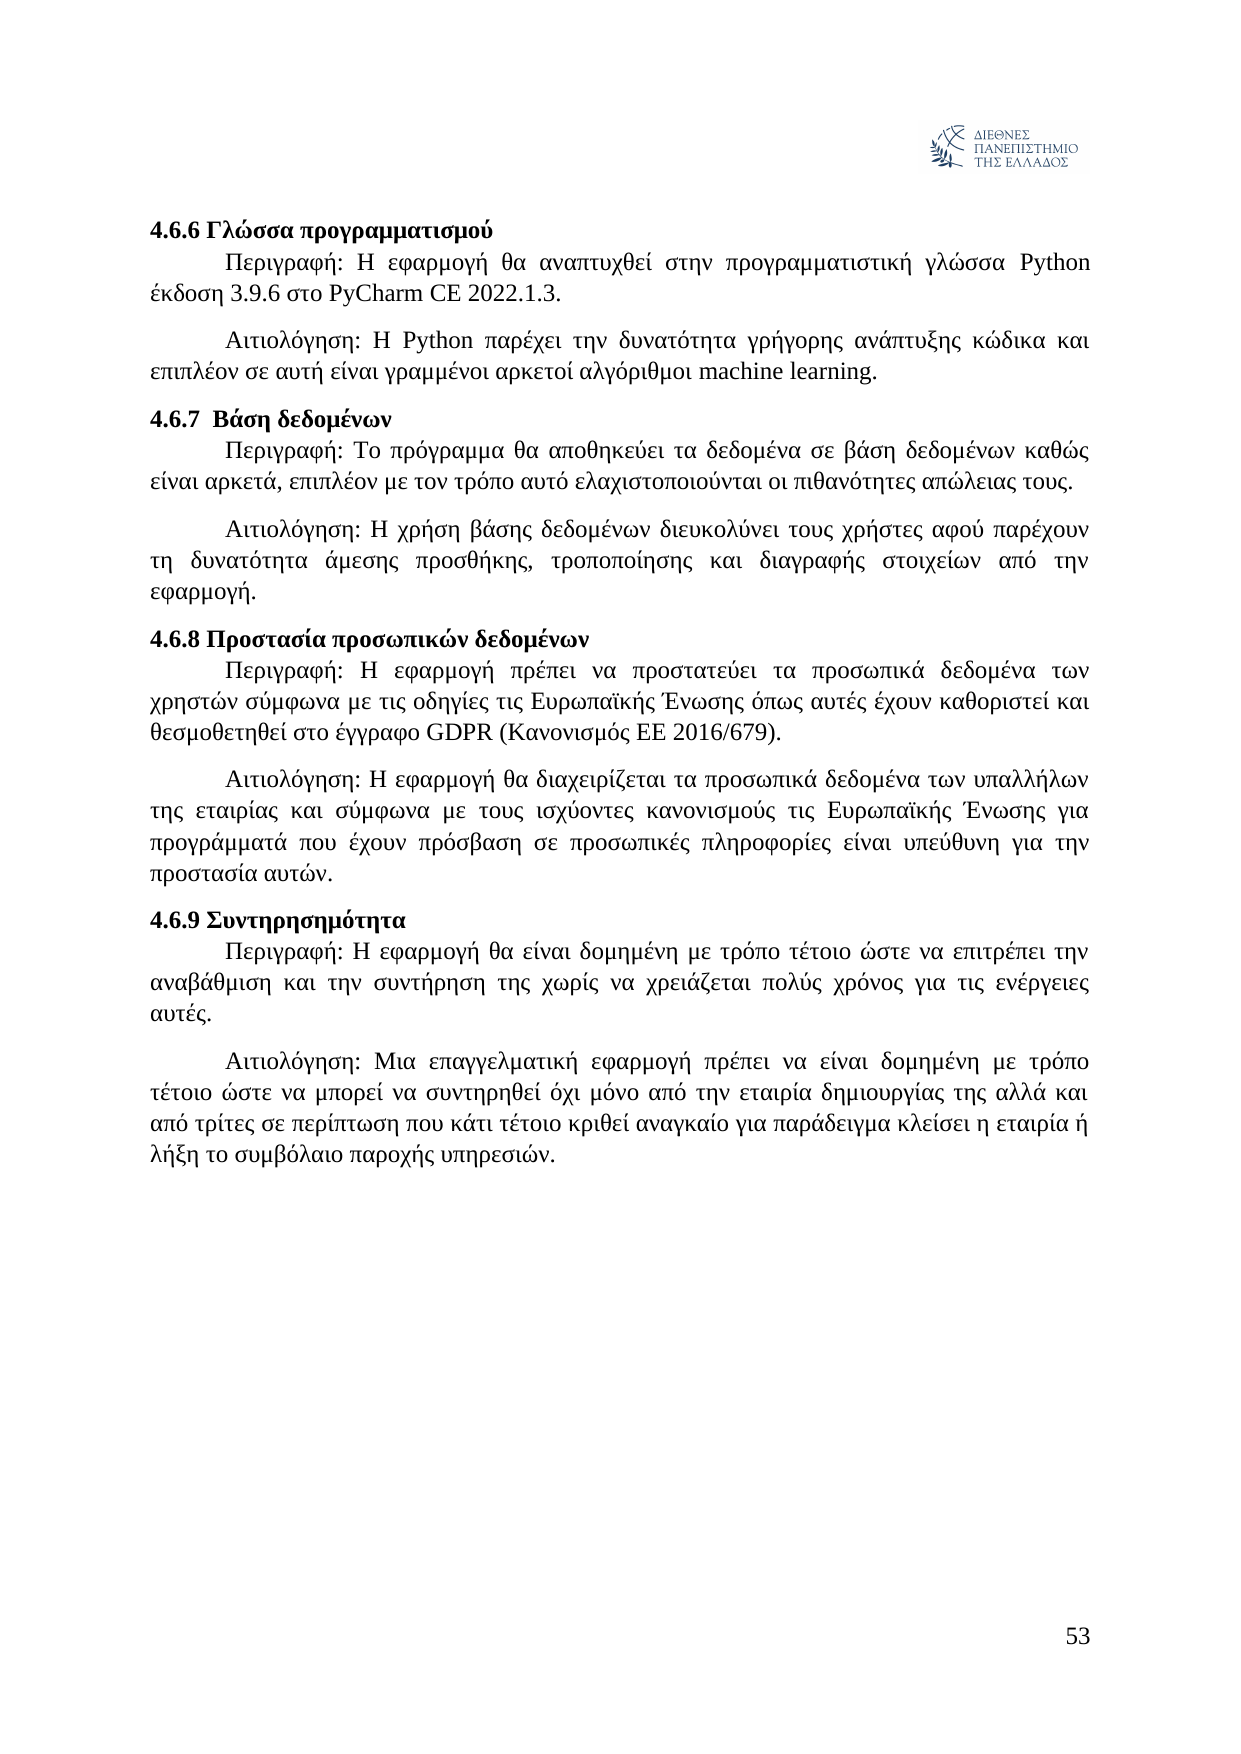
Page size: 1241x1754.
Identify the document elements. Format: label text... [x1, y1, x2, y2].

subtitle 4.6.7 Βάση δεδομένων [150, 404, 1090, 433]
subtitle 4.6.6 Γλώσσα προγραμματισμού [150, 216, 1090, 244]
subtitle 4.6.8 Προστασία προσωπικών δεδομένων [150, 624, 1090, 652]
text Περιγραφή: Η εφαρμογή πρέπει να προστατεύει τα προσωπικά δεδομένα των χρηστών σύμφωνα με τις οδηγίες τις Ευρωπαϊκής Ένωσης όπως αυτές έχουν καθοριστεί και θεσμοθετηθεί στο έγγραφο GDPR (Κανονισμός ΕΕ 2016/679). [150, 655, 1090, 746]
text Αιτιολόγηση: Μια επαγγελματική εφαρμογή πρέπει να είναι δομημένη με τρόπο τέτοιο ώστε να μπορεί να συντηρηθεί όχι μόνο από την εταιρία δημιουργίας της αλλά και από τρίτες σε περίπτωση που κάτι τέτοιο κριθεί αναγκαίο για παράδειγμα κλείσει η εταιρία ή λήξη το συμβόλαιο παροχής υπηρεσιών. [150, 1046, 1090, 1168]
text Περιγραφή: Το πρόγραμμα θα αποθηκεύει τα δεδομένα σε βάση δεδομένων καθώς είναι αρκετά, επιπλέον με τον τρόπο αυτό ελαχιστοποιούνται οι πιθανότητες απώλειας τους. [150, 435, 1090, 495]
text Αιτιολόγηση: Η Python παρέχει την δυνατότητα γρήγορης ανάπτυξης κώδικα και επιπλέον σε αυτή είναι γραμμένοι αρκετοί αλγόριθμοι machine learning. [150, 325, 1090, 385]
text Περιγραφή: Η εφαρμογή θα είναι δομημένη με τρόπο τέτοιο ώστε να επιτρέπει την αναβάθμιση και την συντήρηση της χωρίς να χρειάζεται πολύς χρόνος για τις ενέργειες αυτές. [150, 936, 1090, 1027]
subtitle 4.6.9 Συντηρησημότητα [150, 905, 1090, 934]
text Αιτιολόγηση: Η χρήση βάσης δεδομένων διευκολύνει τους χρήστες αφού παρέχουν τη δυνατότητα άμεσης προσθήκης, τροποποίησης και διαγραφής στοιχείων από την εφαρμογή. [150, 514, 1090, 605]
text Αιτιολόγηση: Η εφαρμογή θα διαχειρίζεται τα προσωπικά δεδομένα των υπαλλήλων της εταιρίας και σύμφωνα με τους ισχύοντες κανονισμούς τις Ευρωπαϊκής Ένωσης για προγράμματά που έχουν πρόσβαση σε προσωπικές πληροφορίες είναι υπεύθυνη για την προστασία αυτών. [150, 764, 1090, 886]
text Περιγραφή: Η εφαρμογή θα αναπτυχθεί στην προγραμματιστική γλώσσα Python έκδοση 3.9.6 στο PyCharm CE 2022.1.3. [150, 247, 1090, 306]
picture [917, 120, 1091, 174]
